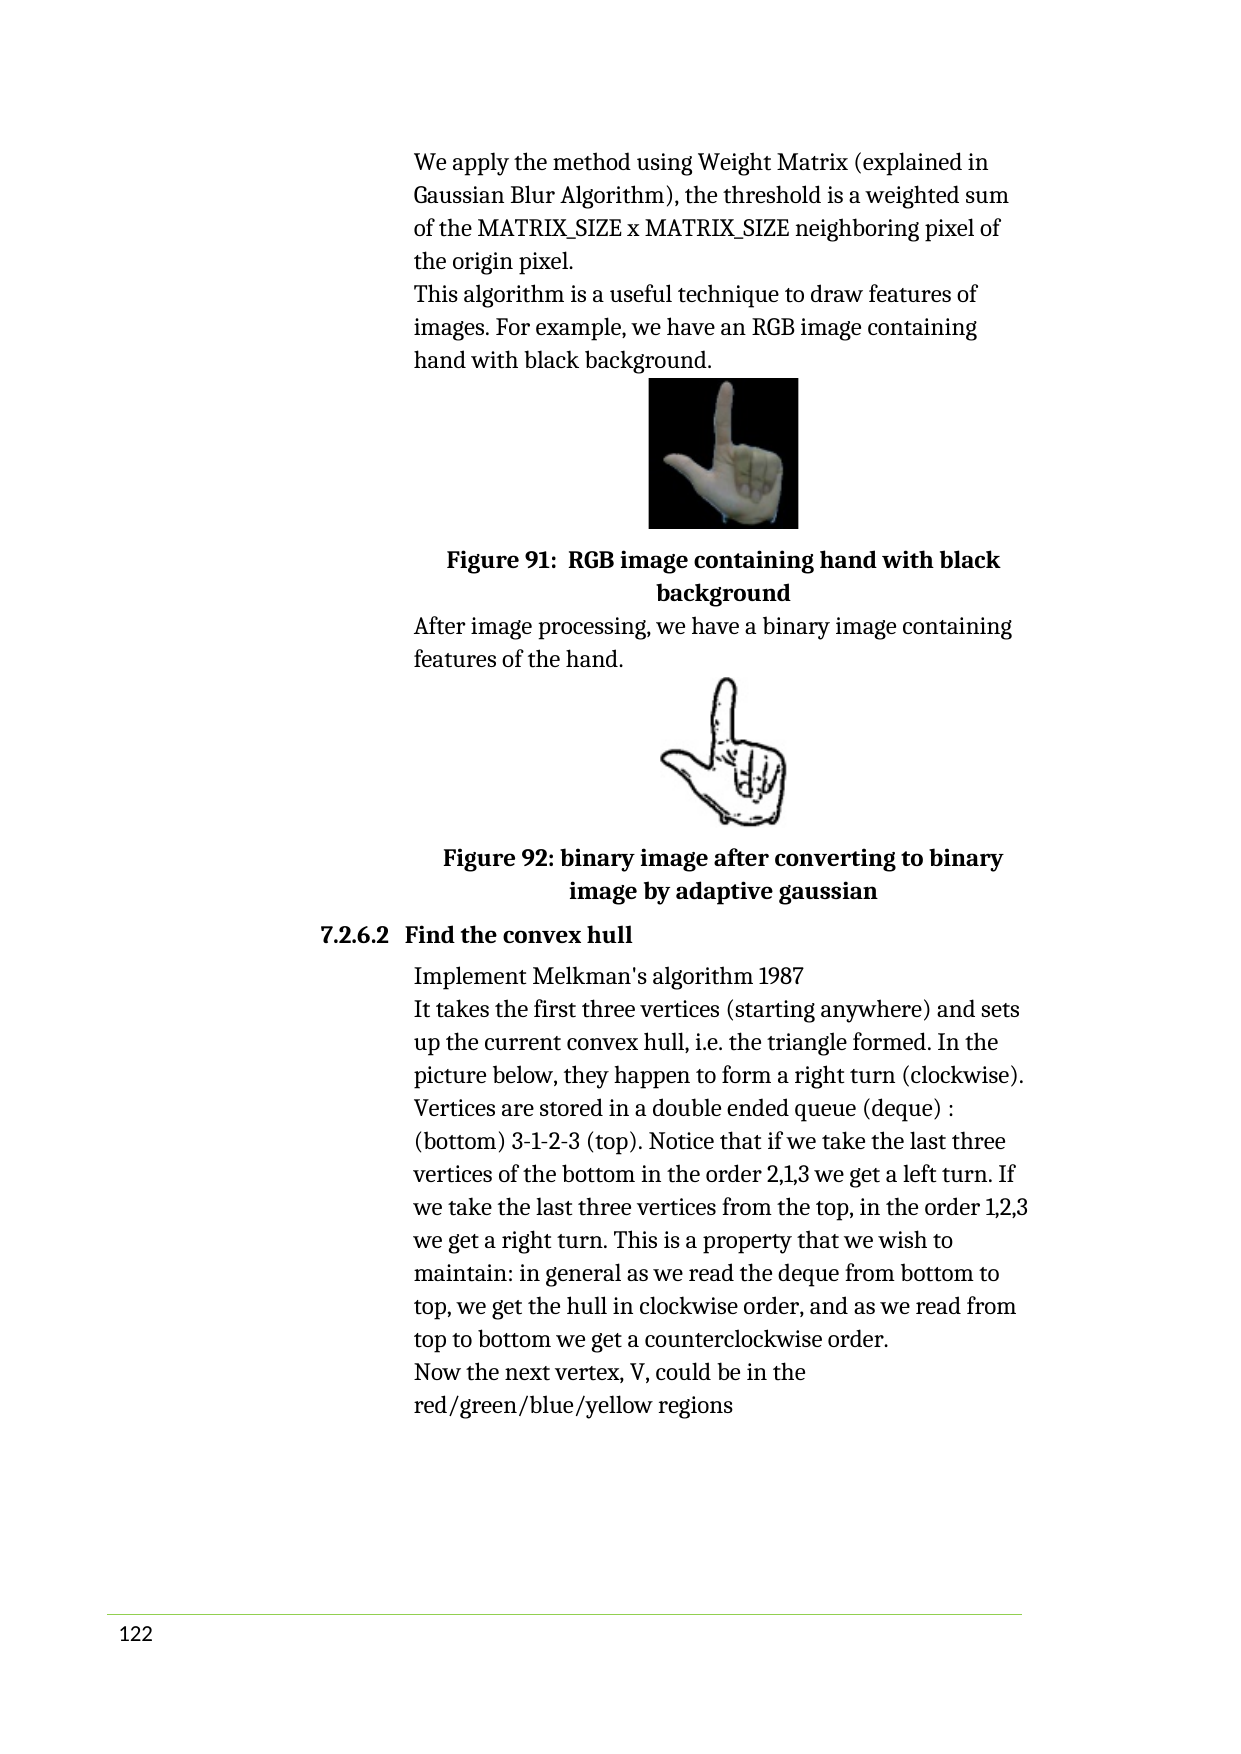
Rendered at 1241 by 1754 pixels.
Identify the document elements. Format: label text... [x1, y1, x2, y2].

text Now the next vertex, V, could be in the red/green/blue/yellow regions [413, 1358, 1033, 1420]
picture [648, 677, 799, 828]
text Figure 91: RGB image containing hand with black background [413, 546, 1033, 607]
picture [648, 378, 799, 529]
text It takes the first three vertices (starting anywhere) and sets up the current convex hull, i.e. the triangle formed. In the picture below, they happen to form a right turn (clockwise). Vertices are stored in a double ended queue (deque) : (bottom) 3-1-2-3 (top). Notice that if we take the last three vertices of the bottom in the order 2,1,3 we get a left turn. If we take the last three vertices from the top, in the order 1,2,3 we get a right turn. This is a property that we wish to maintain: in general as we read the deque from bottom to top, we get the hull in clockwise order, and as we read from top to bottom we get a counterclockwise order. [413, 995, 1033, 1354]
text Figure 92: binary image after converting to binary image by adaptive gaussian [413, 844, 1033, 906]
text After image processing, we have a binary image containing features of the hand. [413, 612, 1033, 673]
text This algorithm is a useful technique to draw features of images. For example, we have an RGB image containing hand with black background. [413, 280, 1033, 374]
text Implement Melkman's algorithm 1987 [413, 962, 1033, 991]
text We apply the method using Weight Matrix (explained in Gaussian Blur Algorithm), the threshold is a weighted sum of the MATRIX_SIZE x MATRIX_SIZE neighboring pixel of the origin pixel. [413, 148, 1033, 276]
subtitle Find the convex hull [321, 921, 1033, 949]
